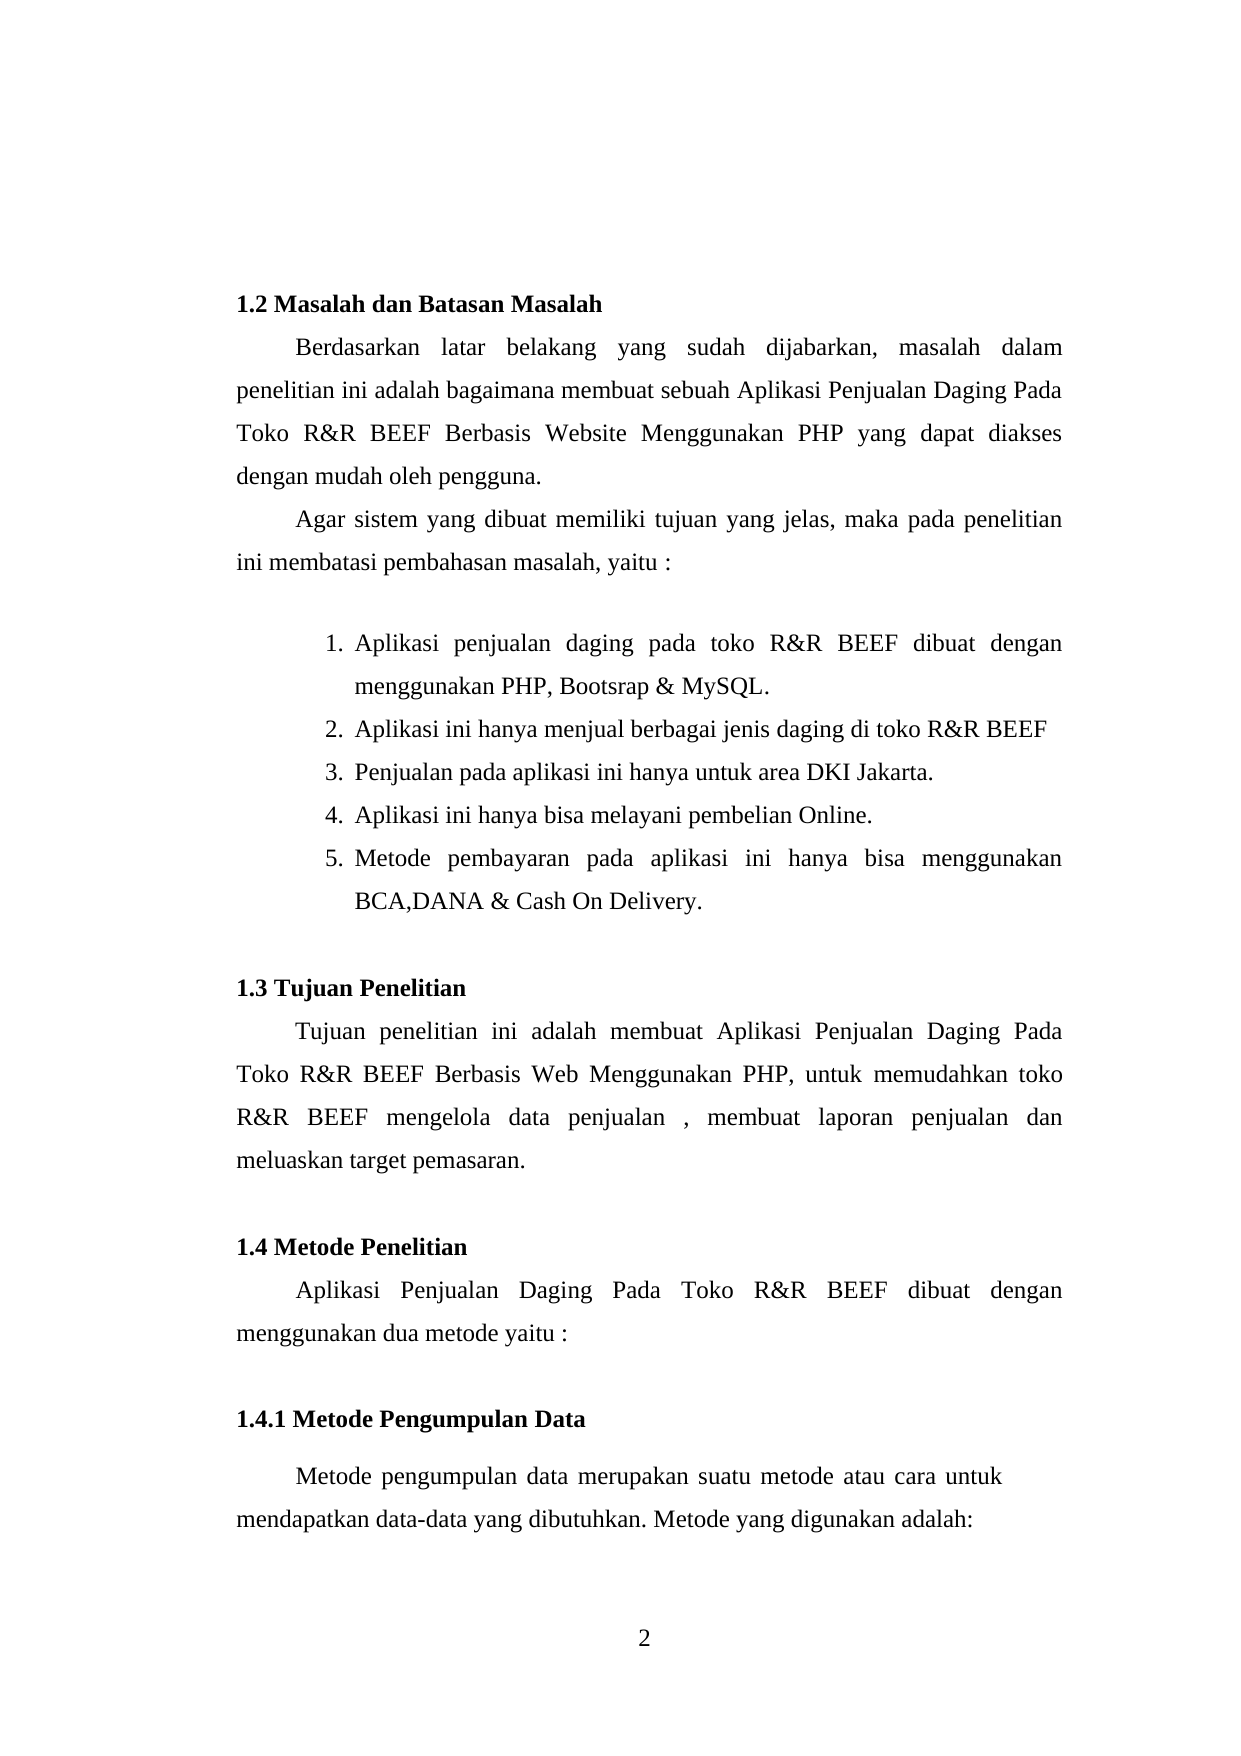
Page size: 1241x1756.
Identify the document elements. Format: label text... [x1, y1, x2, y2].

list Aplikasi ini hanya bisa melayani pembelian Online. [325, 800, 1063, 829]
list Metode pembayaran pada aplikasi ini hanya bisa menggunakan BCA,DANA & Cash On Delivery. [325, 843, 1063, 915]
subtitle Metode Pengumpulan Data [236, 1404, 1063, 1433]
subtitle Tujuan Penelitian [236, 973, 1063, 1001]
subtitle Metode Penelitian [236, 1232, 1063, 1260]
list Aplikasi ini hanya menjual berbagai jenis daging di toko R&R BEEF [325, 714, 1063, 743]
text Tujuan penelitian ini adalah membuat Aplikasi Penjualan Daging Pada Toko R&R BEEF Berbasis Web Menggunakan PHP, untuk memudahkan toko R&R BEEF mengelola data penjualan , membuat laporan penjualan dan meluaskan target pemasaran. [236, 1016, 1063, 1174]
subtitle Masalah dan Batasan Masalah [236, 289, 1063, 317]
list Aplikasi penjualan daging pada toko R&R BEEF dibuat dengan menggunakan PHP, Bootsrap & MySQL. [325, 628, 1063, 699]
text Agar sistem yang dibuat memiliki tujuan yang jelas, maka pada penelitian ini membatasi pembahasan masalah, yaitu : [236, 504, 1063, 576]
text Metode pengumpulan data merupakan suatu metode atau cara untuk mendapatkan data-data yang dibutuhkan. Metode yang digunakan adalah: [236, 1461, 1003, 1533]
list Penjualan pada aplikasi ini hanya untuk area DKI Jakarta. [325, 757, 1063, 786]
text Berdasarkan latar belakang yang sudah dijabarkan, masalah dalam penelitian ini adalah bagaimana membuat sebuah Aplikasi Penjualan Daging Pada Toko R&R BEEF Berbasis Website Menggunakan PHP yang dapat diakses dengan mudah oleh pengguna. [236, 332, 1063, 490]
text Aplikasi Penjualan Daging Pada Toko R&R BEEF dibuat dengan menggunakan dua metode yaitu : [236, 1275, 1063, 1347]
